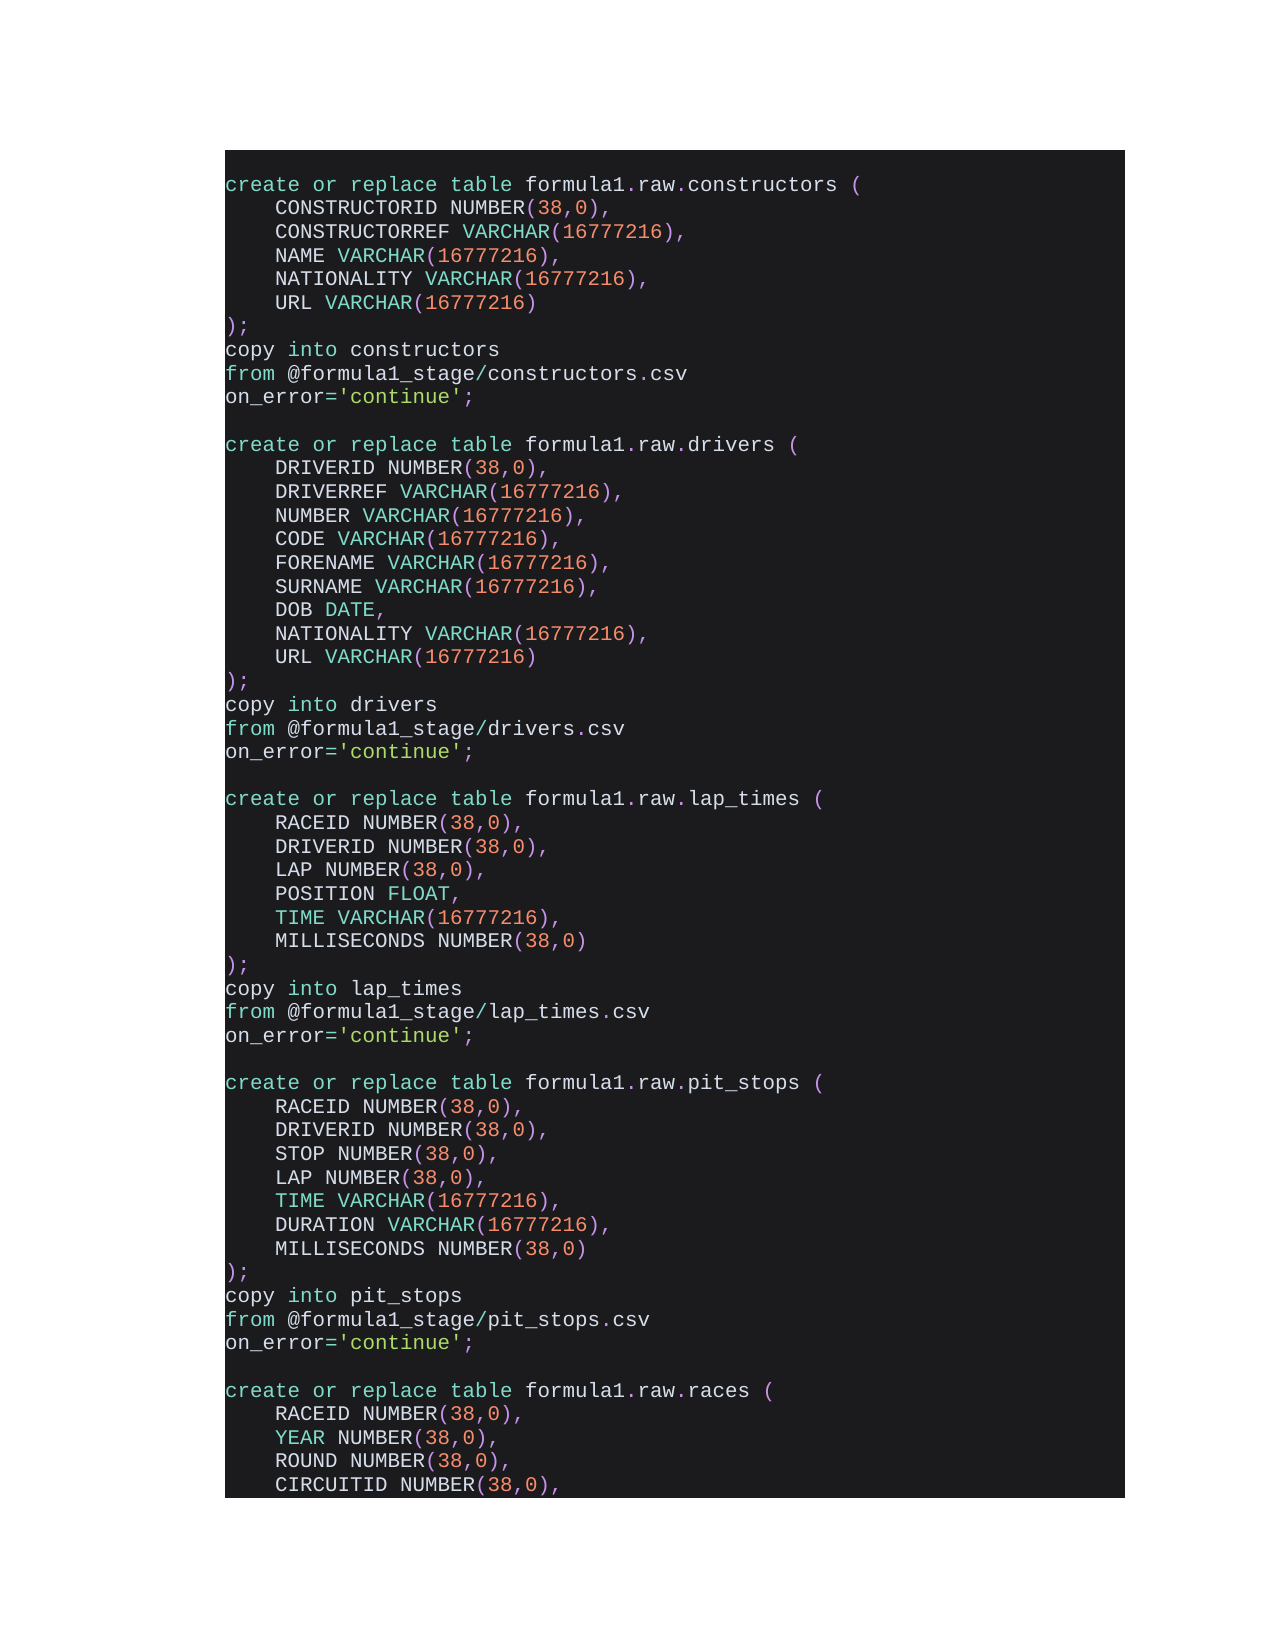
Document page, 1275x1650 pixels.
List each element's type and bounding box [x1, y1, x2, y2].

text [225, 150, 1125, 1498]
